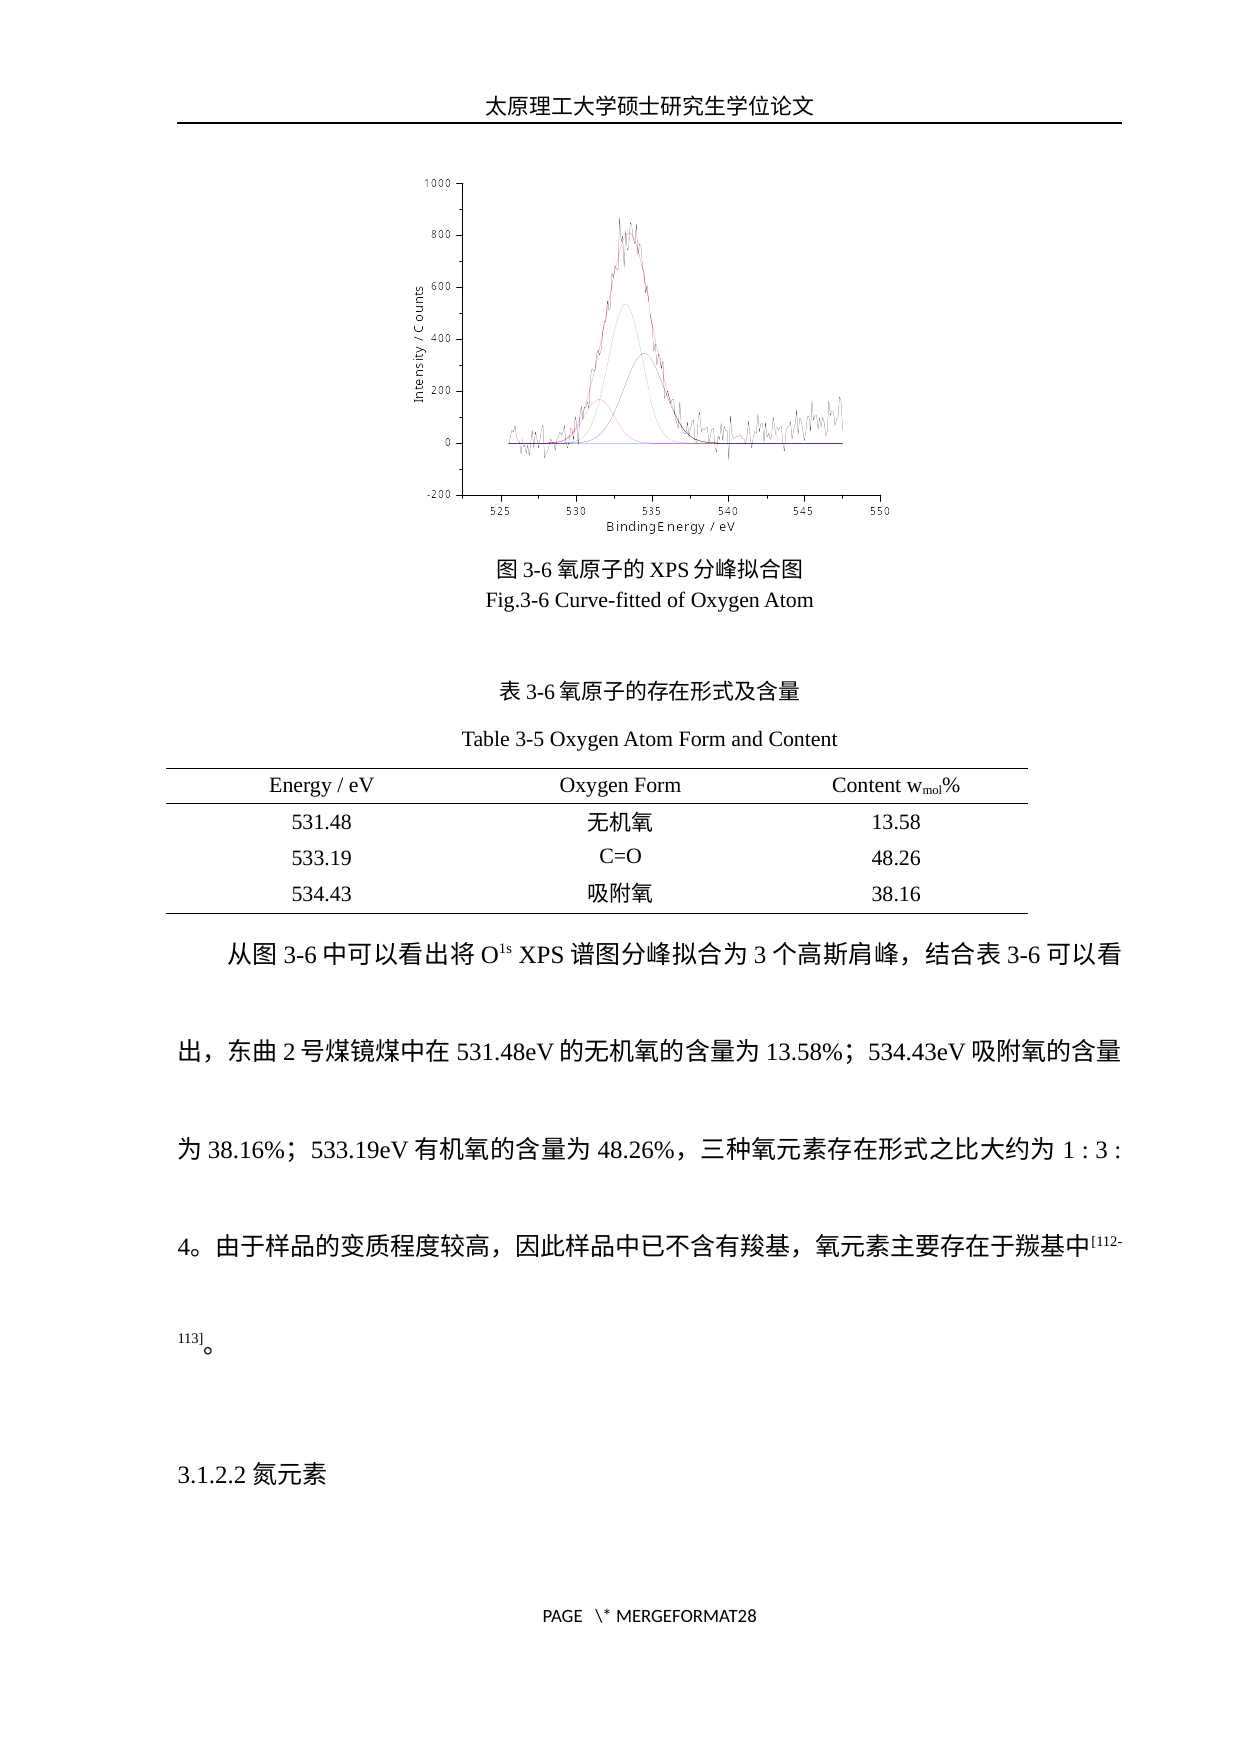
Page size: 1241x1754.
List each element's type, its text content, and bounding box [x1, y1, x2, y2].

text Table 3-5 Oxygen Atom Form and Content [177, 722, 1122, 755]
text Fig.3-6 Curve-fitted of Oxygen Atom [177, 584, 1122, 616]
text 从图3-6中可以看出将O1s XPS谱图分峰拟合为3个高斯肩峰，结合表3-6可以看出，东曲2号煤镜煤中在531.48eV的无机氧的含量为13.58%；534.43eV吸附氧的含量为38.16%；533.19eV有机氧的含量为48.26%，三种氧元素存在形式之比大约为1 : 3 : 4。由于样品的变质程度较高，因此样品中已不含有羧基，氧元素主要存在于羰基中[112-113]。 [177, 920, 1122, 1375]
table_cell 吸附氧 [477, 875, 764, 913]
table_header Oxygen Form [477, 769, 764, 803]
table_cell 13.58 [764, 804, 1028, 839]
table_cell 531.48 [166, 804, 477, 839]
table_header Content wmol% [764, 769, 1028, 803]
table_cell C=O [477, 839, 764, 875]
text 图3-6 氧原子的XPS分峰拟合图 [177, 551, 1122, 584]
table_cell 48.26 [764, 839, 1028, 875]
text 表3-6氧原子的存在形式及含量 [177, 674, 1122, 706]
table_cell 无机氧 [477, 804, 764, 839]
table_cell 534.43 [166, 875, 477, 913]
table_header Energy / eV [166, 769, 477, 803]
table_cell 38.16 [764, 875, 1028, 913]
table_cell 533.19 [166, 839, 477, 875]
text 3.1.2.2 氮元素 [177, 1440, 1122, 1505]
